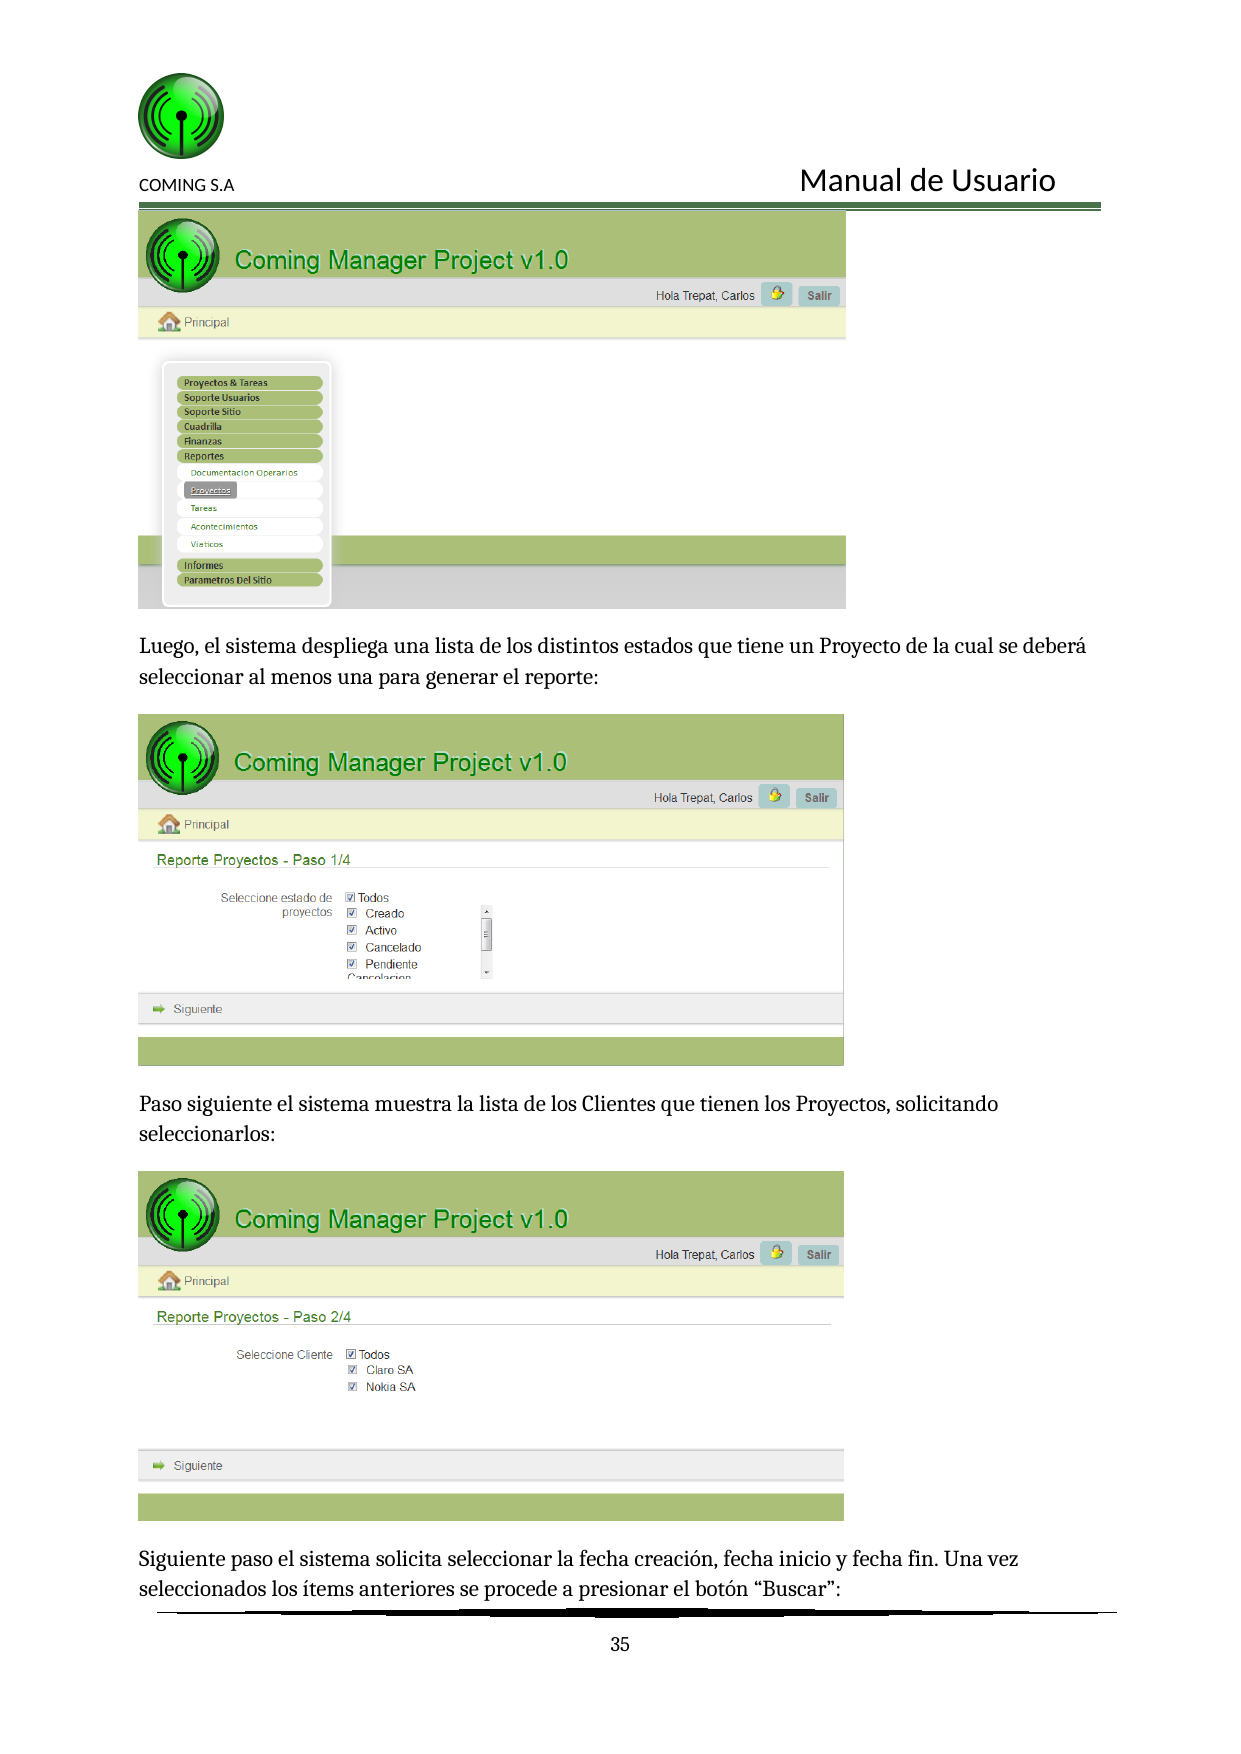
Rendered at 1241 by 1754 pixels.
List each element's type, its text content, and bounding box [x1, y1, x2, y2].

picture [138, 1171, 844, 1521]
picture [138, 210, 846, 609]
picture [138, 714, 844, 1066]
text Paso siguiente el sistema muestra la lista de los Clientes que tienen los Proyectos, solicitando seleccionarlos: [139, 1090, 1101, 1147]
text Luego, el sistema despliega una lista de los distintos estados que tiene un Proyecto de la cual se deberá seleccionar al menos una para generar el reporte: [139, 633, 1101, 690]
text Siguiente paso el sistema solicita seleccionar la fecha creación, fecha inicio y fecha fin. Una vez seleccionados los ítems anteriores se procede a presionar el botón “Buscar”: [139, 1546, 1101, 1602]
picture [138, 73, 224, 159]
